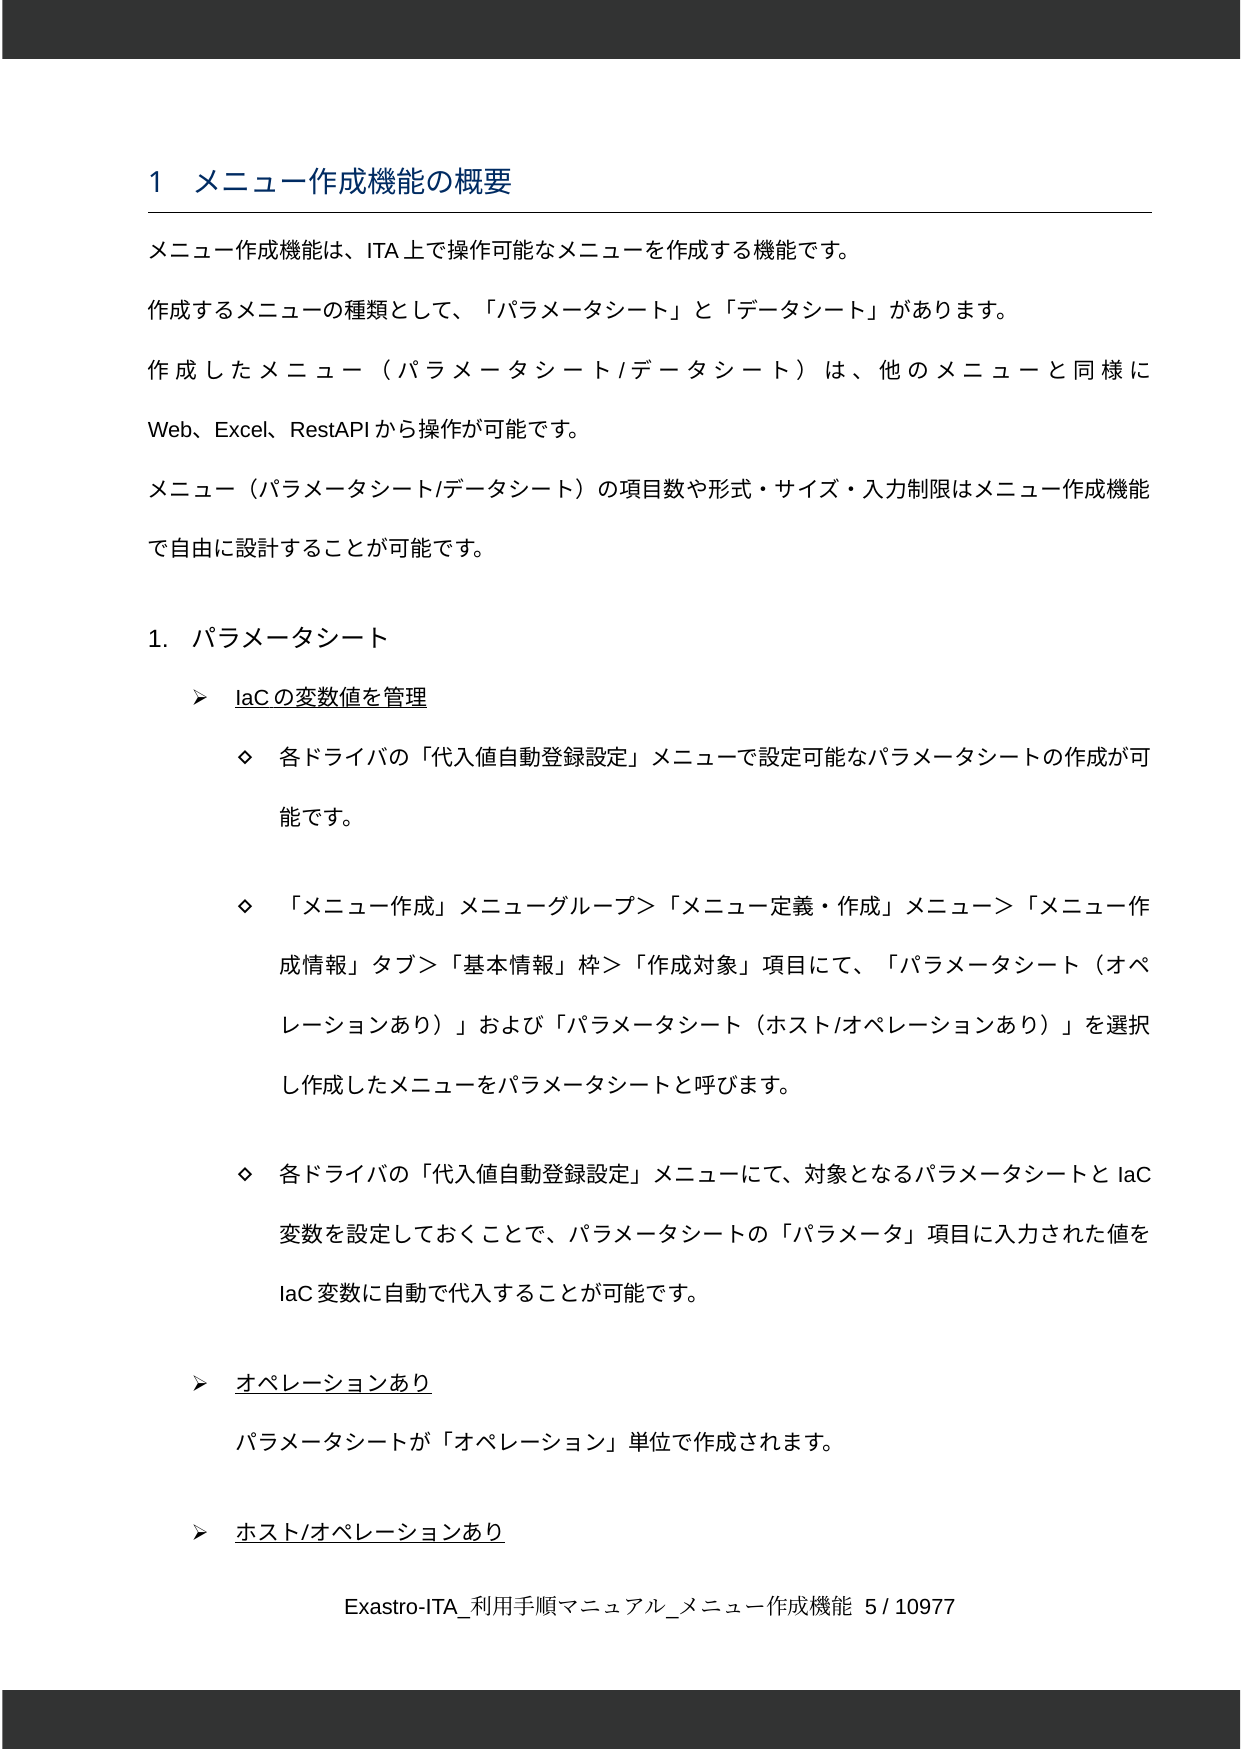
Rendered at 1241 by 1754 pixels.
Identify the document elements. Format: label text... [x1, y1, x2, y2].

picture [2, 0, 1241, 59]
list 各ドライバの「代入値自動登録設定」メニューで設定可能なパラメータシートの作成が可能です。 [235, 726, 1152, 845]
list オペレーションあり [191, 1352, 1152, 1411]
list IaCの変数値を管理 [191, 666, 1152, 726]
picture [2, 1690, 1241, 1749]
text 作成するメニューの種類として、「パラメータシート」と「データシート」があります。 [148, 279, 1152, 339]
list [191, 1501, 1152, 1560]
subtitle メニュー作成機能の概要 [148, 151, 1152, 212]
text 作成したメニュー（パラメータシート/データシート）は、他のメニューと同様にWeb、Excel、RestAPIから操作が可能です。 [148, 339, 1152, 458]
list パラメータシートが「オペレーション」単位で作成されます。 [235, 1411, 1152, 1471]
text メニュー（パラメータシート/データシート）の項目数や形式・サイズ・入力制限はメニュー作成機能で自由に設計することが可能です。 [148, 458, 1152, 577]
text メニュー作成機能は、ITA上で操作可能なメニューを作成する機能です。 [148, 219, 1152, 279]
list 「メニュー作成」メニューグループ＞「メニュー定義・作成」メニュー＞「メニュー作成情報」タブ＞「基本情報」枠＞「作成対象」項目にて、「パラメータシート（オペレーションあり）」および「パラメータシート（ホスト/オペレーションあり）」を選択し作成したメニューをパラメータシートと呼びます。 [235, 875, 1152, 1113]
list パラメータシート [148, 607, 1152, 666]
list 各ドライバの「代入値自動登録設定」メニューにて、対象となるパラメータシートとIaC変数を設定しておくことで、パラメータシートの「パラメータ」項目に入力された値をIaC変数に自動で代入することが可能です。 [235, 1143, 1152, 1322]
